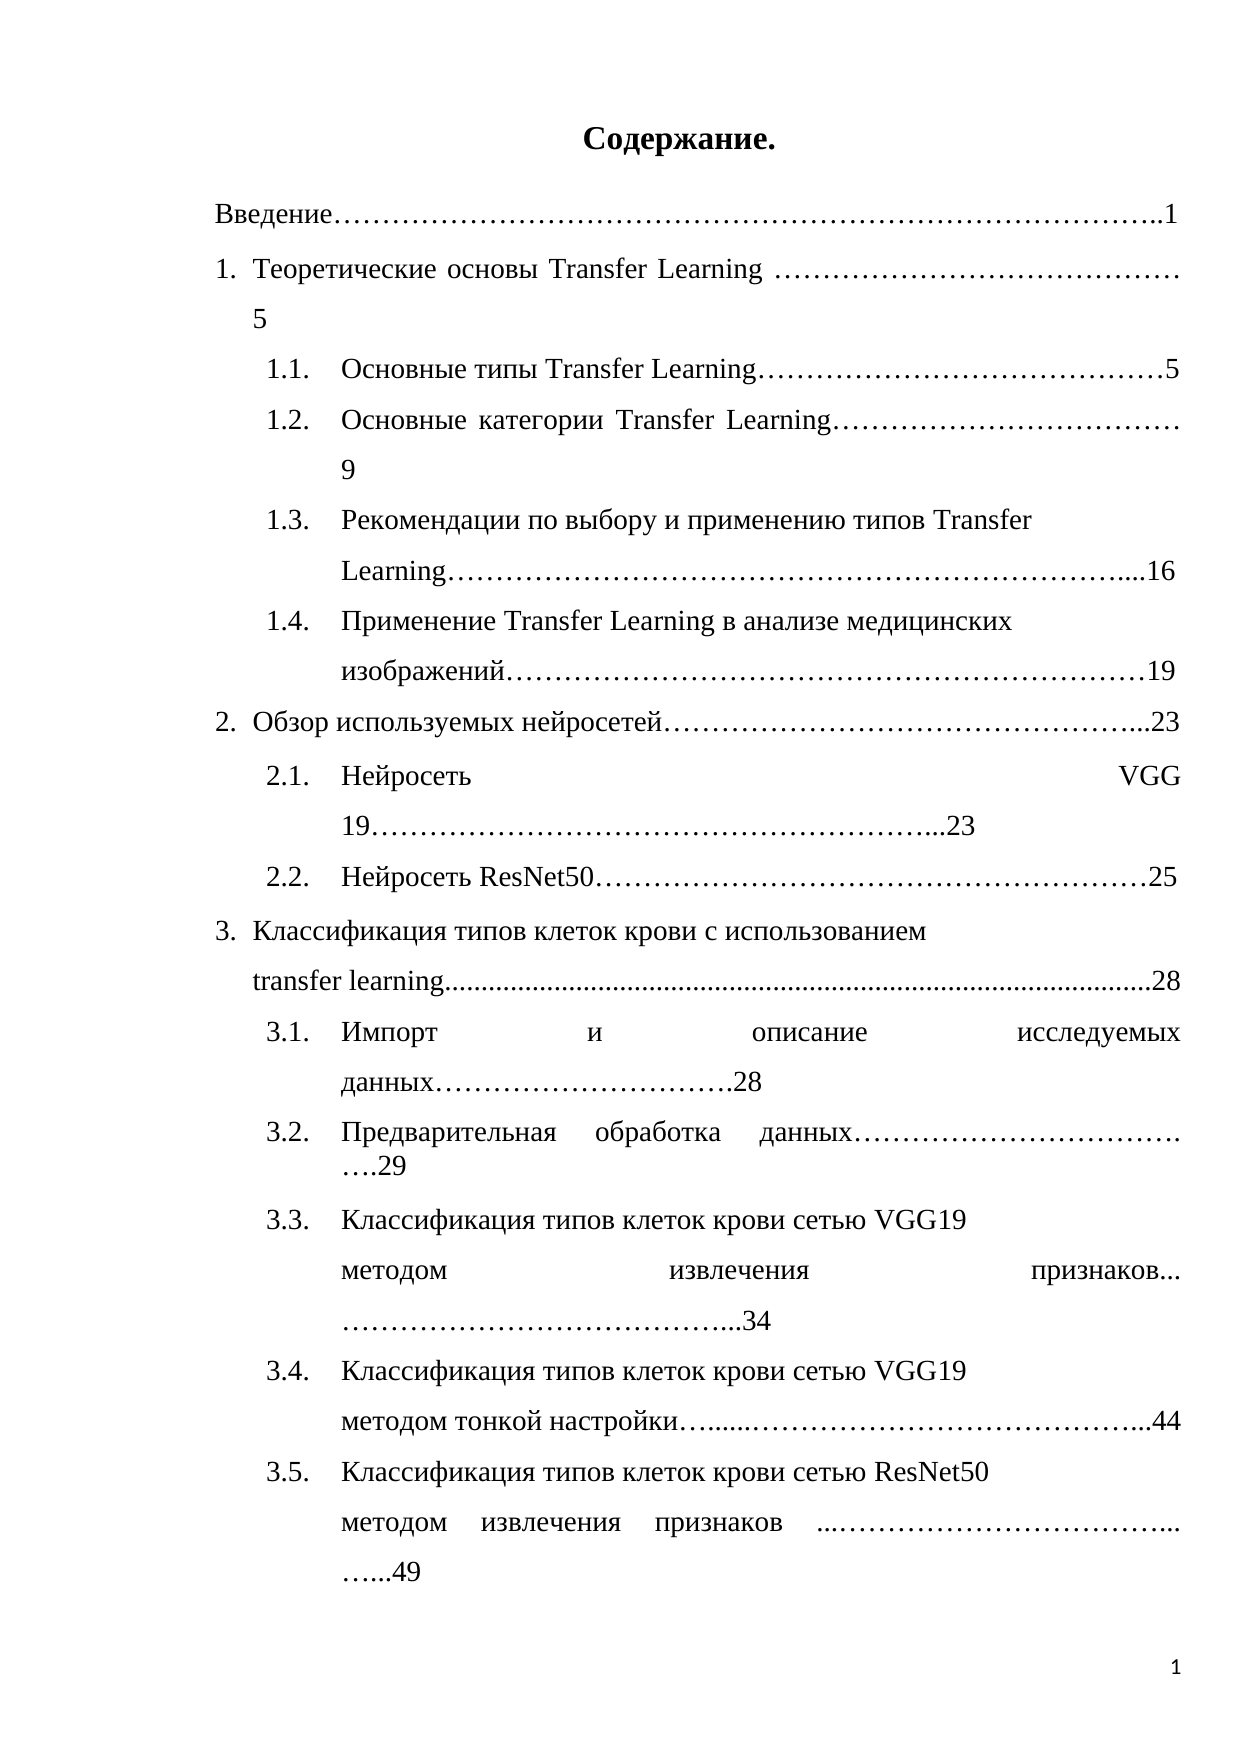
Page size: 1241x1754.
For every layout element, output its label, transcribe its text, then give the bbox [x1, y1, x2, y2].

list методом извлечения признаков ...……………………………...…...49 [341, 1504, 1181, 1588]
list Рекомендации по выбору и применению типов Transfer [266, 502, 1181, 536]
text Learning……………………………………………………………....16 [341, 553, 1181, 586]
list Классификация типов клеток крови сетью VGG19 [266, 1353, 1181, 1387]
list методом извлечения признаков...…………………………………...34 [341, 1252, 1181, 1336]
list Нейросеть ResNet50…………………………………………………25 [266, 859, 1181, 892]
list Классификация типов клеток крови сетью VGG19 [266, 1202, 1181, 1236]
list Основные категории Transfer Learning………………………………9 [266, 402, 1181, 486]
text Содержание. [177, 118, 1181, 156]
text Введение…………………………………………………………………………..1 [177, 196, 1181, 230]
list Предварительная обработка данных…………………………….….29 [266, 1114, 1181, 1181]
text изображений…………………………………………………………19 [341, 653, 1181, 687]
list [266, 1454, 1181, 1487]
text transfer learning.................................................................................................28 [252, 963, 1181, 997]
list Импорт и описание исследуемых данных………………………….28 [266, 1014, 1181, 1097]
list Основные типы Transfer Learning……………………………………5 [266, 351, 1181, 385]
list Классификация типов клеток крови c использованием [215, 913, 1181, 947]
list методом тонкой настройки…......…………………………………...44 [341, 1403, 1181, 1437]
list Обзор используемых нейросетей…………………………………………...23 [215, 704, 1181, 737]
list Нейросеть VGG 19…………………………………………………...23 [266, 758, 1181, 842]
list Применение Transfer Learning в анализе медицинских [266, 603, 1181, 637]
list Теоретические основы Transfer Learning ……………………………………5 [215, 251, 1181, 335]
